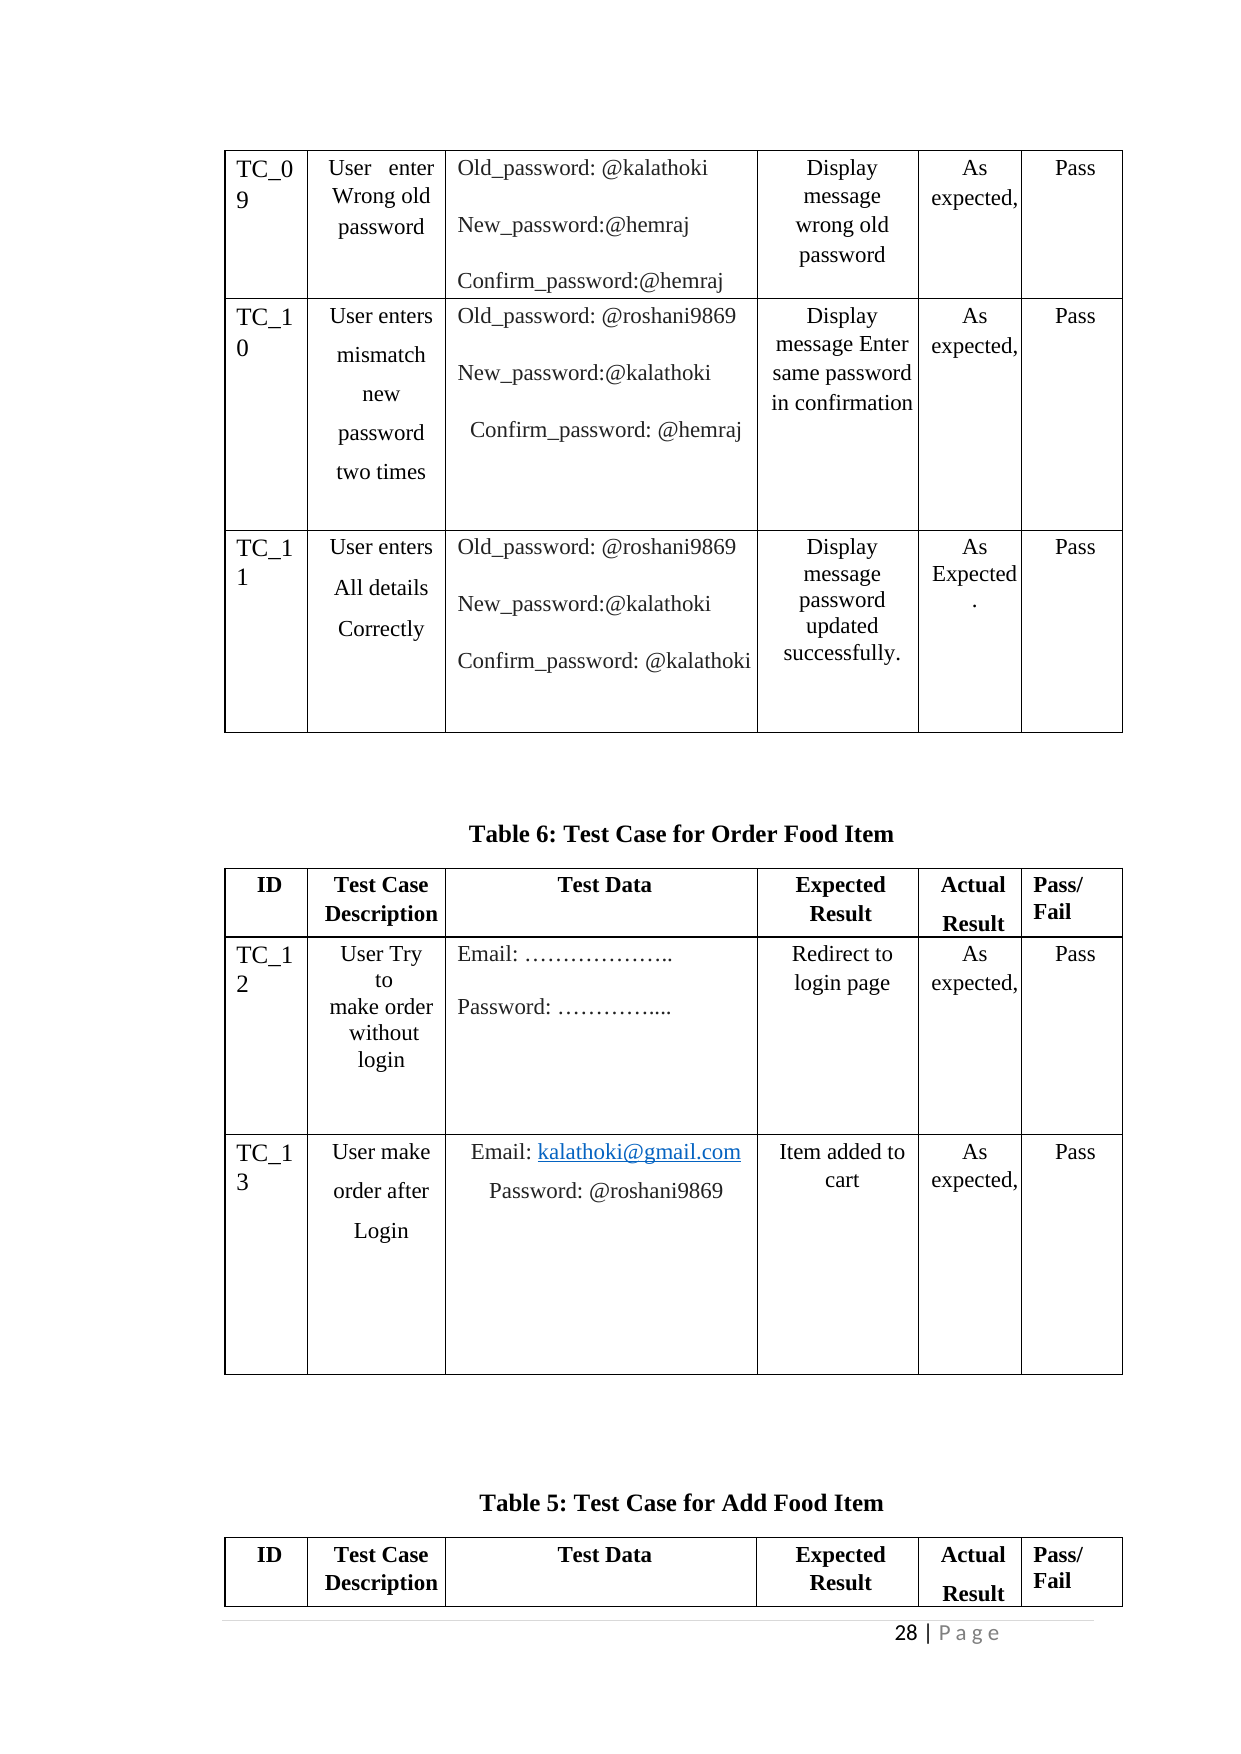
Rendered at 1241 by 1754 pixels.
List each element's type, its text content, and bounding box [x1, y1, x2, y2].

table_header ID [226, 869, 307, 936]
table_cell Redirect to login page [758, 938, 918, 1134]
table_cell Pass [1022, 151, 1122, 298]
table_cell User enters mismatch new password two times [308, 299, 445, 529]
table_header Pass/Fail [1022, 869, 1122, 936]
table_header ID [226, 1538, 307, 1606]
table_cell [758, 151, 918, 298]
table_header Actual Result [919, 869, 1021, 936]
table_cell Old_password: @roshani9869 New_password:@kalathoki Confirm_password: @kalathoki [446, 531, 757, 732]
table_header Test Data [446, 1538, 756, 1606]
table_cell Email: kalathoki@gmail.com Password: @roshani9869 [446, 1135, 757, 1374]
table_header Test Data [446, 869, 757, 936]
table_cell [446, 151, 757, 298]
table_cell TC_09 [226, 151, 307, 298]
table_cell TC_13 [226, 1135, 307, 1374]
table_cell As Expected. [919, 531, 1021, 732]
table_cell Pass [1022, 1135, 1122, 1374]
table_cell Pass [1022, 938, 1122, 1134]
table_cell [308, 151, 445, 298]
subtitle Table 6: Test Case for Order Food Item [276, 819, 1087, 848]
table_cell As expected, [919, 299, 1021, 529]
table_header Expected Result [757, 1538, 918, 1606]
table_header Pass/Fail [1022, 1538, 1122, 1606]
table_cell Item added to cart [758, 1135, 918, 1374]
table_cell Display message Enter same password in confirmation [758, 299, 918, 529]
table_cell Old_password: @roshani9869 New_password:@kalathoki Confirm_password: @hemraj [446, 299, 757, 529]
table_cell TC_10 [226, 299, 307, 529]
table_cell User Try to make order without login [308, 938, 445, 1134]
table_cell Display message password updated successfully. [758, 531, 918, 732]
table_header Expected Result [758, 869, 918, 936]
table_cell Email: ……………….. Password: ………….... [446, 938, 757, 1134]
table_header Test Case Description [308, 1538, 445, 1606]
subtitle Table 5: Test Case for Add Food Item [276, 1488, 1087, 1517]
table_cell TC_12 [226, 938, 307, 1134]
table_header Test Case Description [308, 869, 445, 936]
table_header Actual Result [919, 1538, 1021, 1606]
table_cell User make order after Login [308, 1135, 445, 1374]
table_cell User enters All details Correctly [308, 531, 445, 732]
table_cell As expected, [919, 151, 1021, 298]
table_cell Pass [1022, 299, 1122, 529]
table_cell Pass [1022, 531, 1122, 732]
table_cell As expected, [919, 1135, 1021, 1374]
table_cell As expected, [919, 938, 1021, 1134]
table_cell TC_11 [226, 531, 307, 732]
